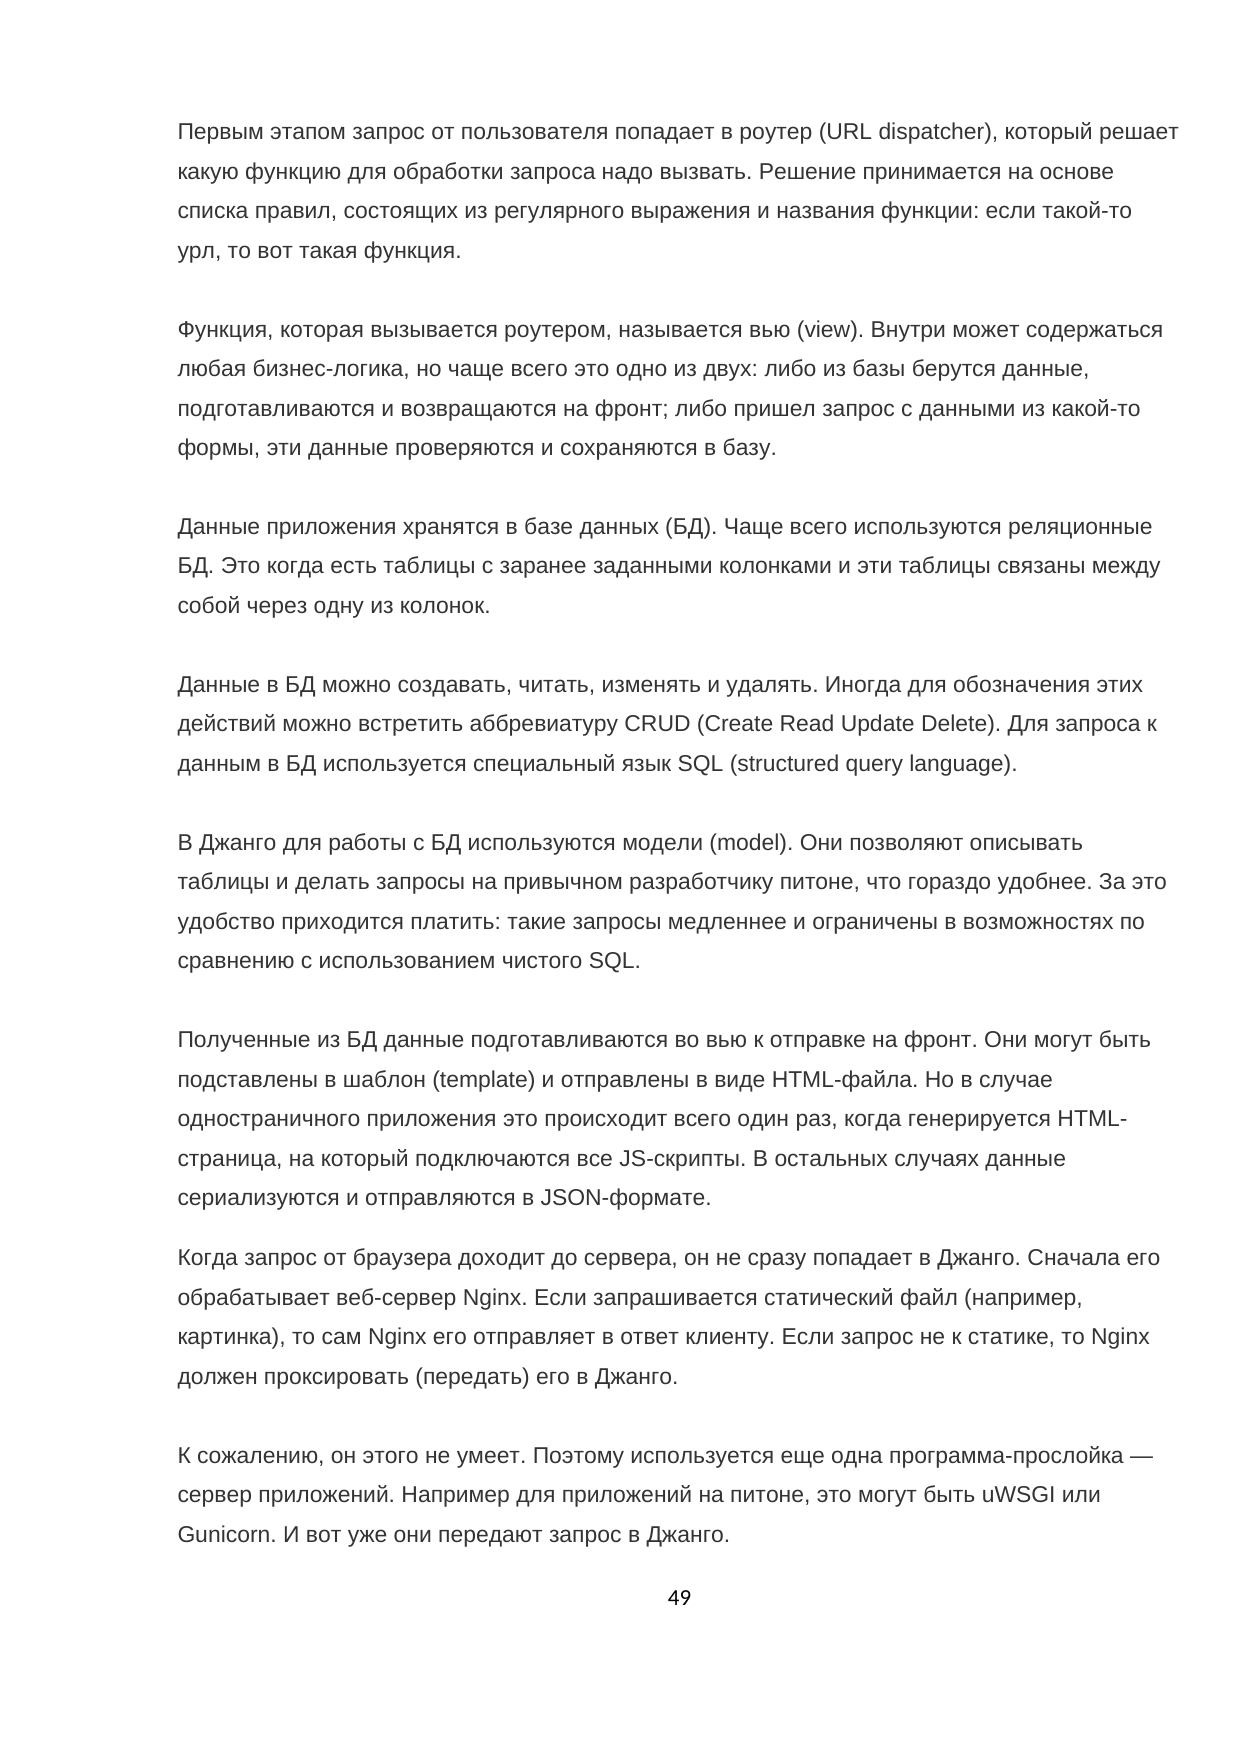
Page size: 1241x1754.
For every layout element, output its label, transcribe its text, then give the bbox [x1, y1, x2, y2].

text Первым этапом запрос от пользователя попадает в роутер (URL dispatcher), который решает какую функцию для обработки запроса надо вызвать. Решение принимается на основе списка правил, состоящих из регулярного выражения и названия функции: если такой-то урл, то вот такая функция. Функция, которая вызывается роутером, называется вью (view). Внутри может содержаться любая бизнес-логика, но чаще всего это одно из двух: либо из базы берутся данные, подготавливаются и возвращаются на фронт; либо пришел запрос с данными из какой-то формы, эти данные проверяются и сохраняются в базу. Данные приложения хранятся в базе данных (БД). Чаще всего используются реляционные БД. Это когда есть таблицы с заранее заданными колонками и эти таблицы связаны между собой через одну из колонок. Данные в БД можно создавать, читать, изменять и удалять. Иногда для обозначения этих действий можно встретить аббревиатуру CRUD (Create Read Update Delete). Для запроса к данным в БД используется специальный язык SQL (structured query language). В Джанго для работы с БД используются модели (model). Они позволяют описывать таблицы и делать запросы на привычном разработчику питоне, что гораздо удобнее. За это удобство приходится платить: такие запросы медленнее и ограничены в возможностях по сравнению с использованием чистого SQL. Полученные из БД данные подготавливаются во вью к отправке на фронт. Они могут быть подставлены в шаблон (template) и отправлены в виде HTML-файла. Но в случае одностраничного приложения это происходит всего один раз, когда генерируется HTML-страница, на который подключаются все JS-скрипты. В остальных случаях данные сериализуются и отправляются в JSON-формате. [177, 118, 1181, 1210]
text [177, 1244, 1181, 1547]
